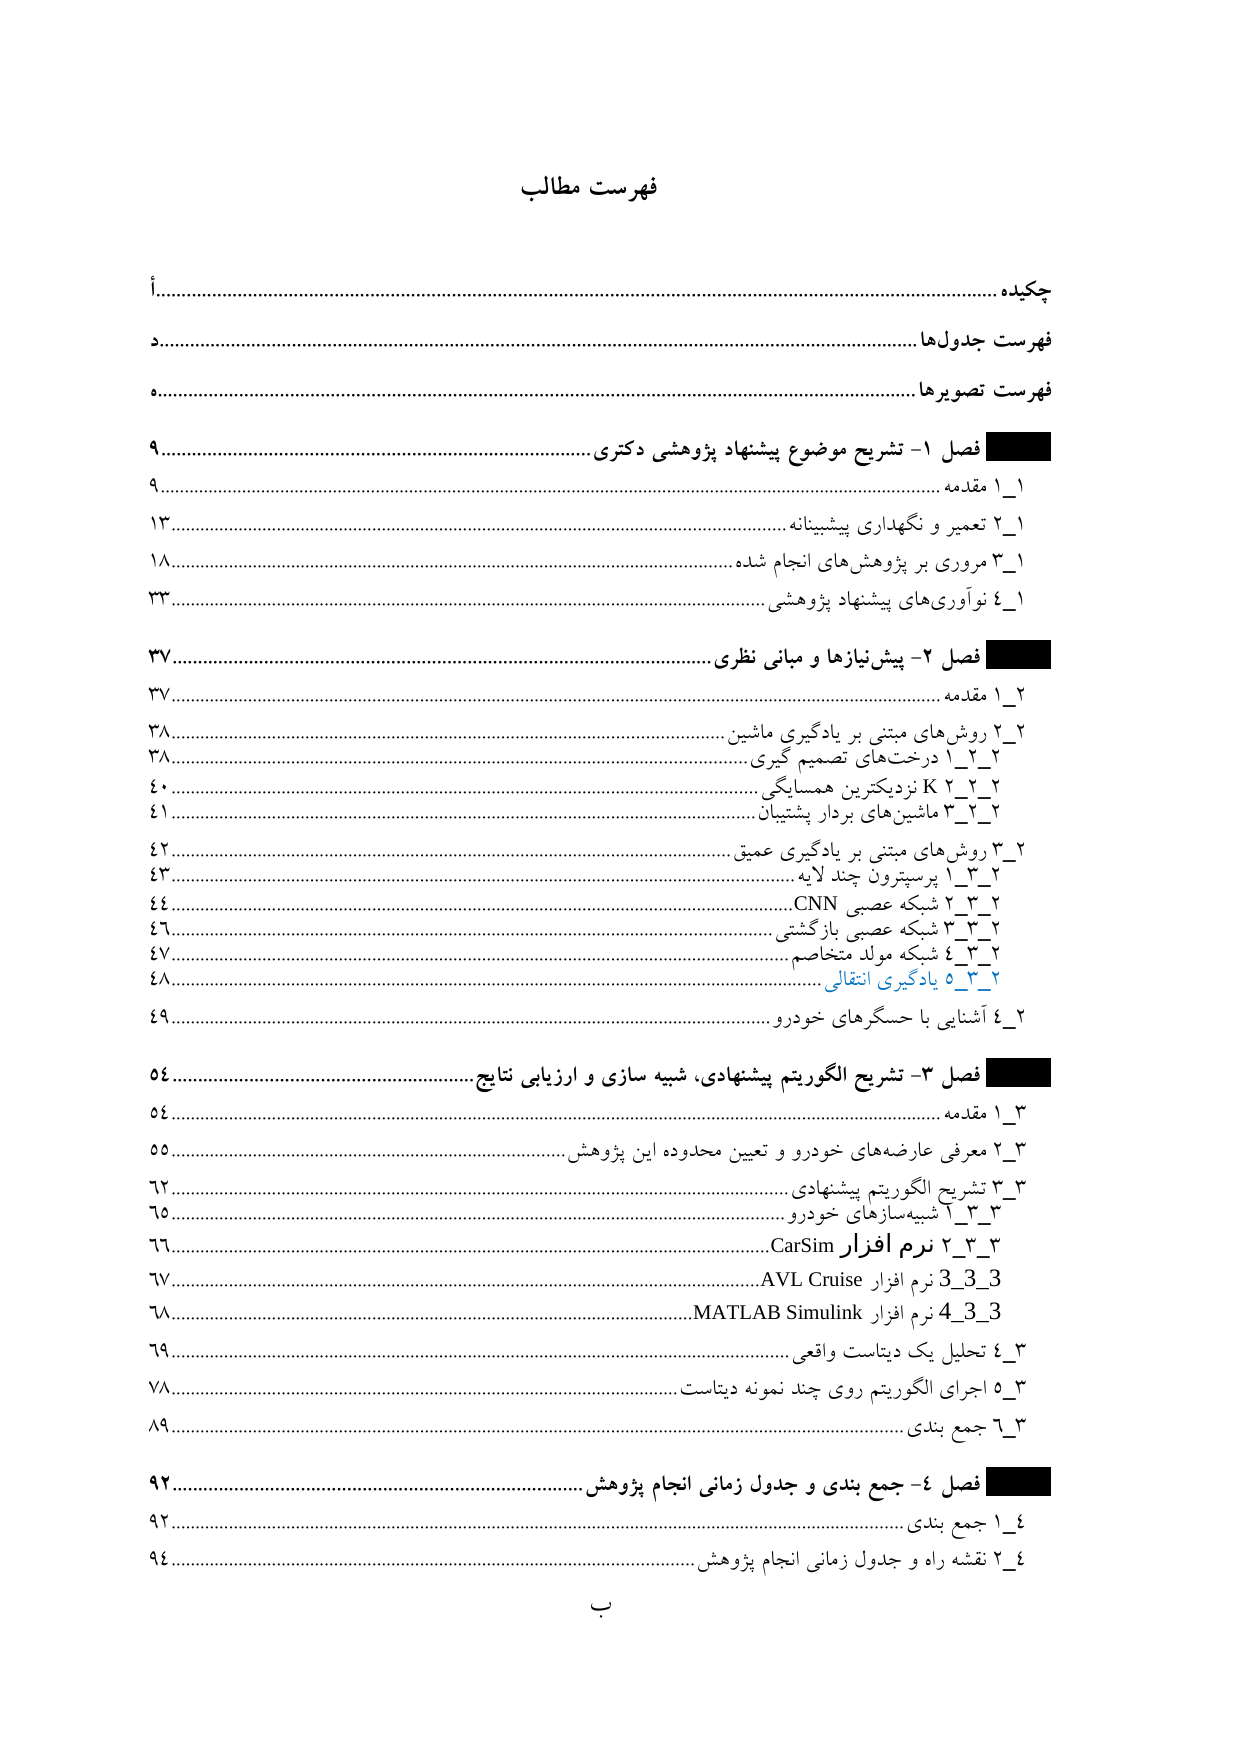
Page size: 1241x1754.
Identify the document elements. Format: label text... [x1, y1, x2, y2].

text 2_4 آشنایی با حسگرهای خودرو 49 [148, 1008, 1026, 1033]
text فصل2 فصل 2- پیش‌نیازها و مبانی نظری 37 [148, 640, 1051, 674]
text 3_3_4 نرم افزار MATLAB Simulink 68 [148, 1296, 1001, 1330]
text 2_3_4 شبکه مولد متخاصم 47 [148, 946, 1001, 971]
text 3_3_3 نرم افزار AVL Cruise 67 [148, 1263, 1001, 1296]
text 2_2_3 ماشین‌های بردار پشتیبان 41 [148, 804, 1001, 829]
text 2_3_5 یادگیری انتقالی 48 [148, 971, 1001, 996]
text 4_2 نقشه راه و جدول زمانی انجام پژوهش 94 [148, 1551, 1026, 1576]
text 2_3 روش‌های مبتنی بر یادگیری عمیق 42 [148, 841, 1026, 866]
text فهرست تصویرها ‌ه [148, 382, 1051, 407]
text فهرست مطالب [148, 177, 1051, 206]
text چکیده ‌أ [148, 282, 1051, 307]
text 4_1 جمع بندی 92 [148, 1513, 1026, 1538]
text 1_3 مروری بر پژوهش‌های انجام شده 18 [148, 553, 1026, 578]
text 1_2 تعمیر و نگهداری پیشبینانه 13 [148, 515, 1026, 540]
text 2_2_2 K نزدیکترین همسایگی 40 [148, 774, 1001, 804]
text 1_1 مقدمه 9 [148, 478, 1026, 503]
text 3_3 تشریح الگوریتم پیشنهادی 62 [148, 1179, 1026, 1204]
text 2_1 مقدمه 37 [148, 687, 1026, 712]
text 2_2 روش‌های مبتنی بر یادگیری ماشین 38 [148, 724, 1026, 749]
text 1_4 نوآوری‌های پیشنهاد پژوهشی 33 [148, 590, 1026, 615]
text 3_5 اجرای الگوریتم روی چند نمونه دیتاست 78 [148, 1380, 1026, 1405]
text 2_3_1 پرسپترون چند لایه 43 [148, 866, 1001, 891]
text 3_1 مقدمه 54 [148, 1104, 1026, 1129]
text 3_2 معرفی عارضه‌های خودرو و تعیین محدوده این پژوهش 55 [148, 1142, 1026, 1167]
text 3_6 جمع بندی 89 [148, 1417, 1026, 1442]
text فصل3 فصل 3- تشریح الگوریتم‌ پیشنهادی، شبیه سازی و ارزیابی نتایج 54 [148, 1058, 1051, 1092]
text 3_4 تحلیل یک دیتاست واقعی 69 [148, 1342, 1026, 1367]
text 2_3_3 شبکه عصبی بازگشتی 46 [148, 921, 1001, 946]
text فصل4 فصل 4- جمع بندی و جدول زمانی انجام پژوهش 92 [148, 1467, 1051, 1501]
text 2_2_1 درخت‌های تصمیم گیری 38 [148, 749, 1001, 774]
text 2_3_2 شبکه عصبی CNN 44 [148, 891, 1001, 921]
text فهرست جدول‌ها ‌د [148, 332, 1051, 357]
text 3_3_2 نرم افزار CarSim 66 [148, 1229, 1001, 1263]
text 3_3_1 شبیه‌سازهای خودرو 65 [148, 1204, 1001, 1229]
text فصل1 فصل 1- تشریح موضوع پیشنهاد پژوهشی دکتری 9 [148, 432, 1051, 465]
